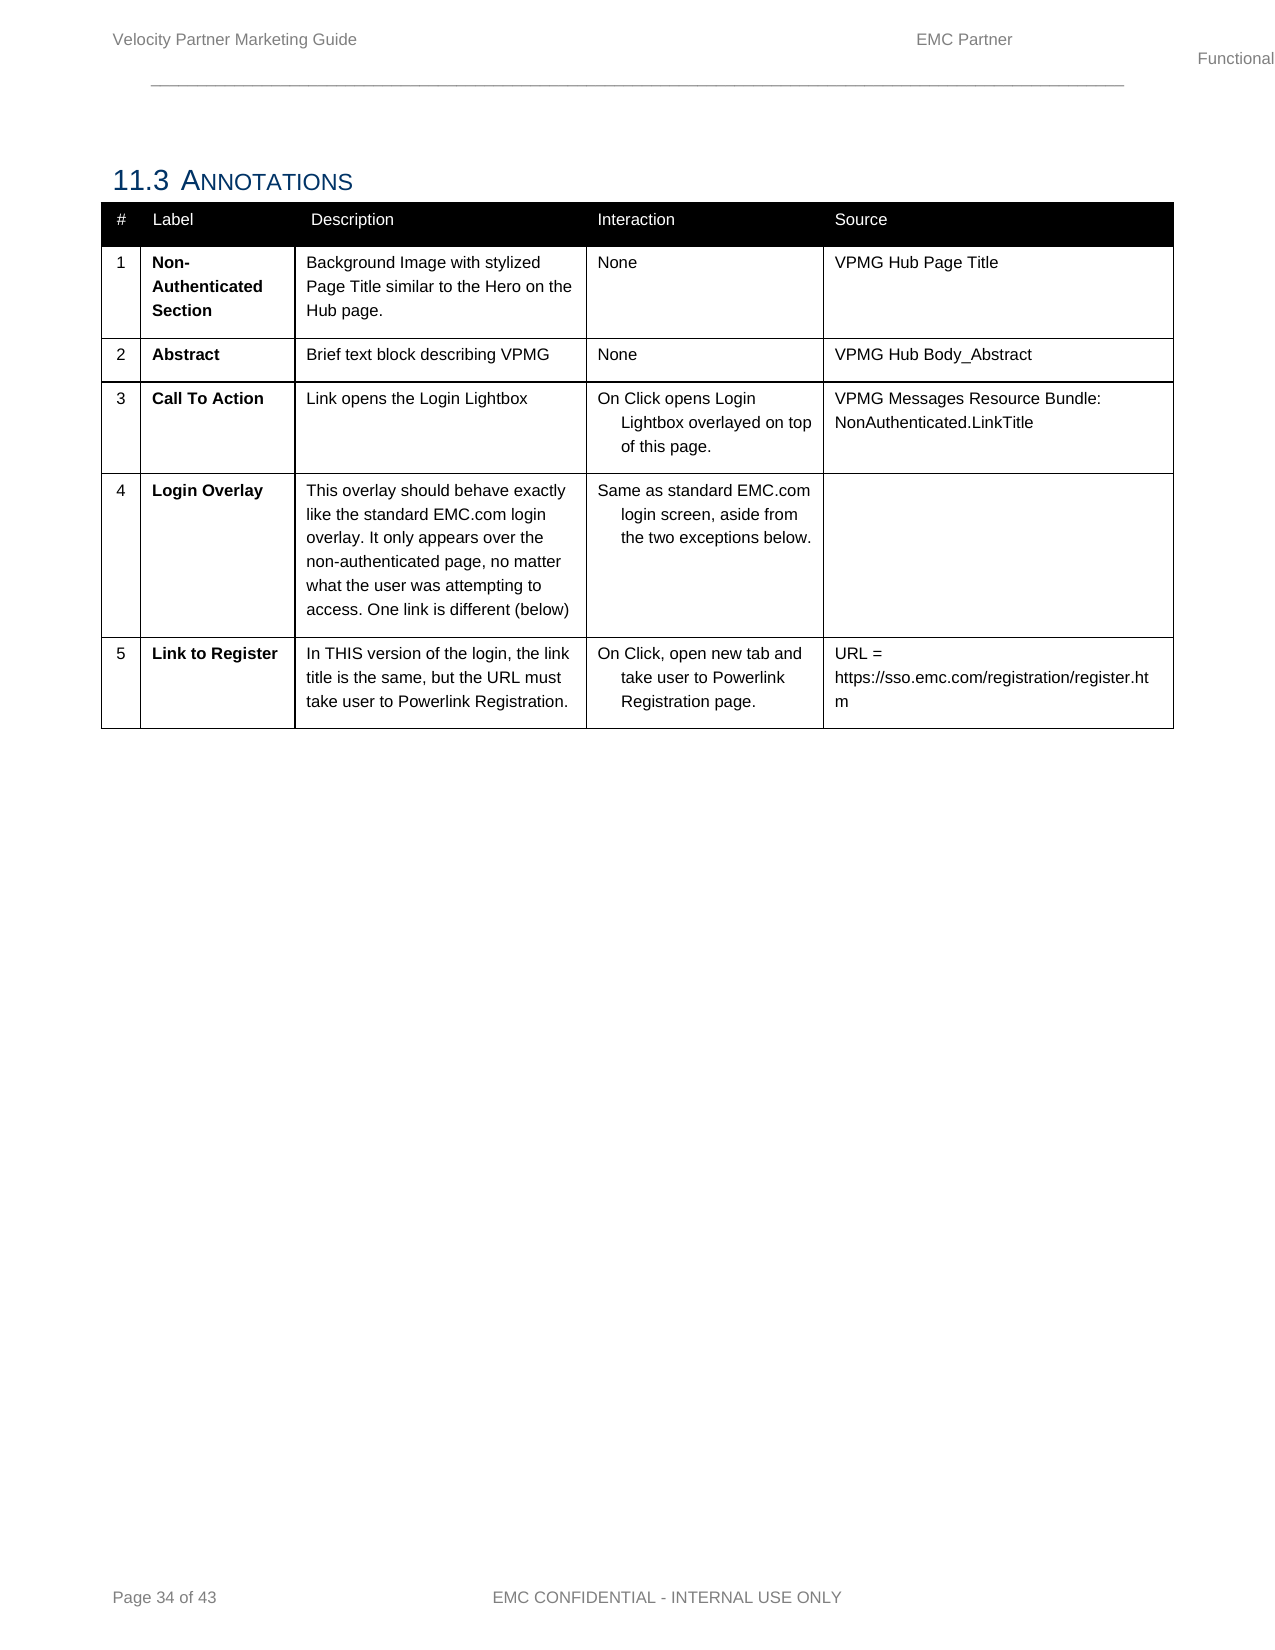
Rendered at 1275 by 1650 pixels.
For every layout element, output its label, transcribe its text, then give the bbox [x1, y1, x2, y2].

table_cell 5 [102, 638, 140, 728]
table_cell Background Image with stylized Page Title similar to the Hero on the Hub page. [296, 247, 586, 338]
table_cell On Click, open new tab and take user to Powerlink Registration page. [587, 638, 823, 728]
table_cell Login Overlay [141, 474, 294, 637]
table_cell This overlay should behave exactly like the standard EMC.com login overlay. It only appears over the non-authenticated page, no matter what the user was attempting to access. One link is different (below) [296, 474, 586, 637]
table_cell Non-Authenticated Section [141, 247, 294, 338]
table_cell URL = https://sso.emc.com/registration/register.htm [824, 638, 1173, 728]
table_cell On Click opens Login Lightbox overlayed on top of this page. [587, 383, 823, 473]
table_cell Link to Register [141, 638, 294, 728]
table_cell In THIS version of the login, the link title is the same, but the URL must take user to Powerlink Registration. [296, 638, 586, 728]
table_header Description [300, 203, 586, 246]
table_cell 1 [102, 247, 140, 338]
table_cell Same as standard EMC.com login screen, aside from the two exceptions below. [587, 474, 823, 637]
table_header Label [142, 203, 299, 246]
table_cell Link opens the Login Lightbox [296, 383, 586, 473]
table_header # [102, 203, 141, 246]
table_cell VPMG Messages Resource Bundle: NonAuthenticated.LinkTitle [824, 383, 1173, 473]
subtitle Annotations [112, 162, 1162, 196]
table_cell Brief text block describing VPMG [296, 339, 586, 381]
table_cell VPMG Hub Body_Abstract [824, 339, 1173, 381]
table_cell 2 [102, 339, 140, 381]
table_cell VPMG Hub Page Title [824, 247, 1173, 338]
table_cell None [587, 339, 823, 381]
table_cell 4 [102, 474, 140, 637]
table_cell Call To Action [141, 383, 294, 473]
table_cell Abstract [141, 339, 294, 381]
table_header Interaction [587, 203, 823, 246]
table_cell None [587, 247, 823, 338]
table_cell 3 [102, 383, 140, 473]
table_cell [824, 474, 1173, 637]
table_header Source [824, 203, 1173, 246]
